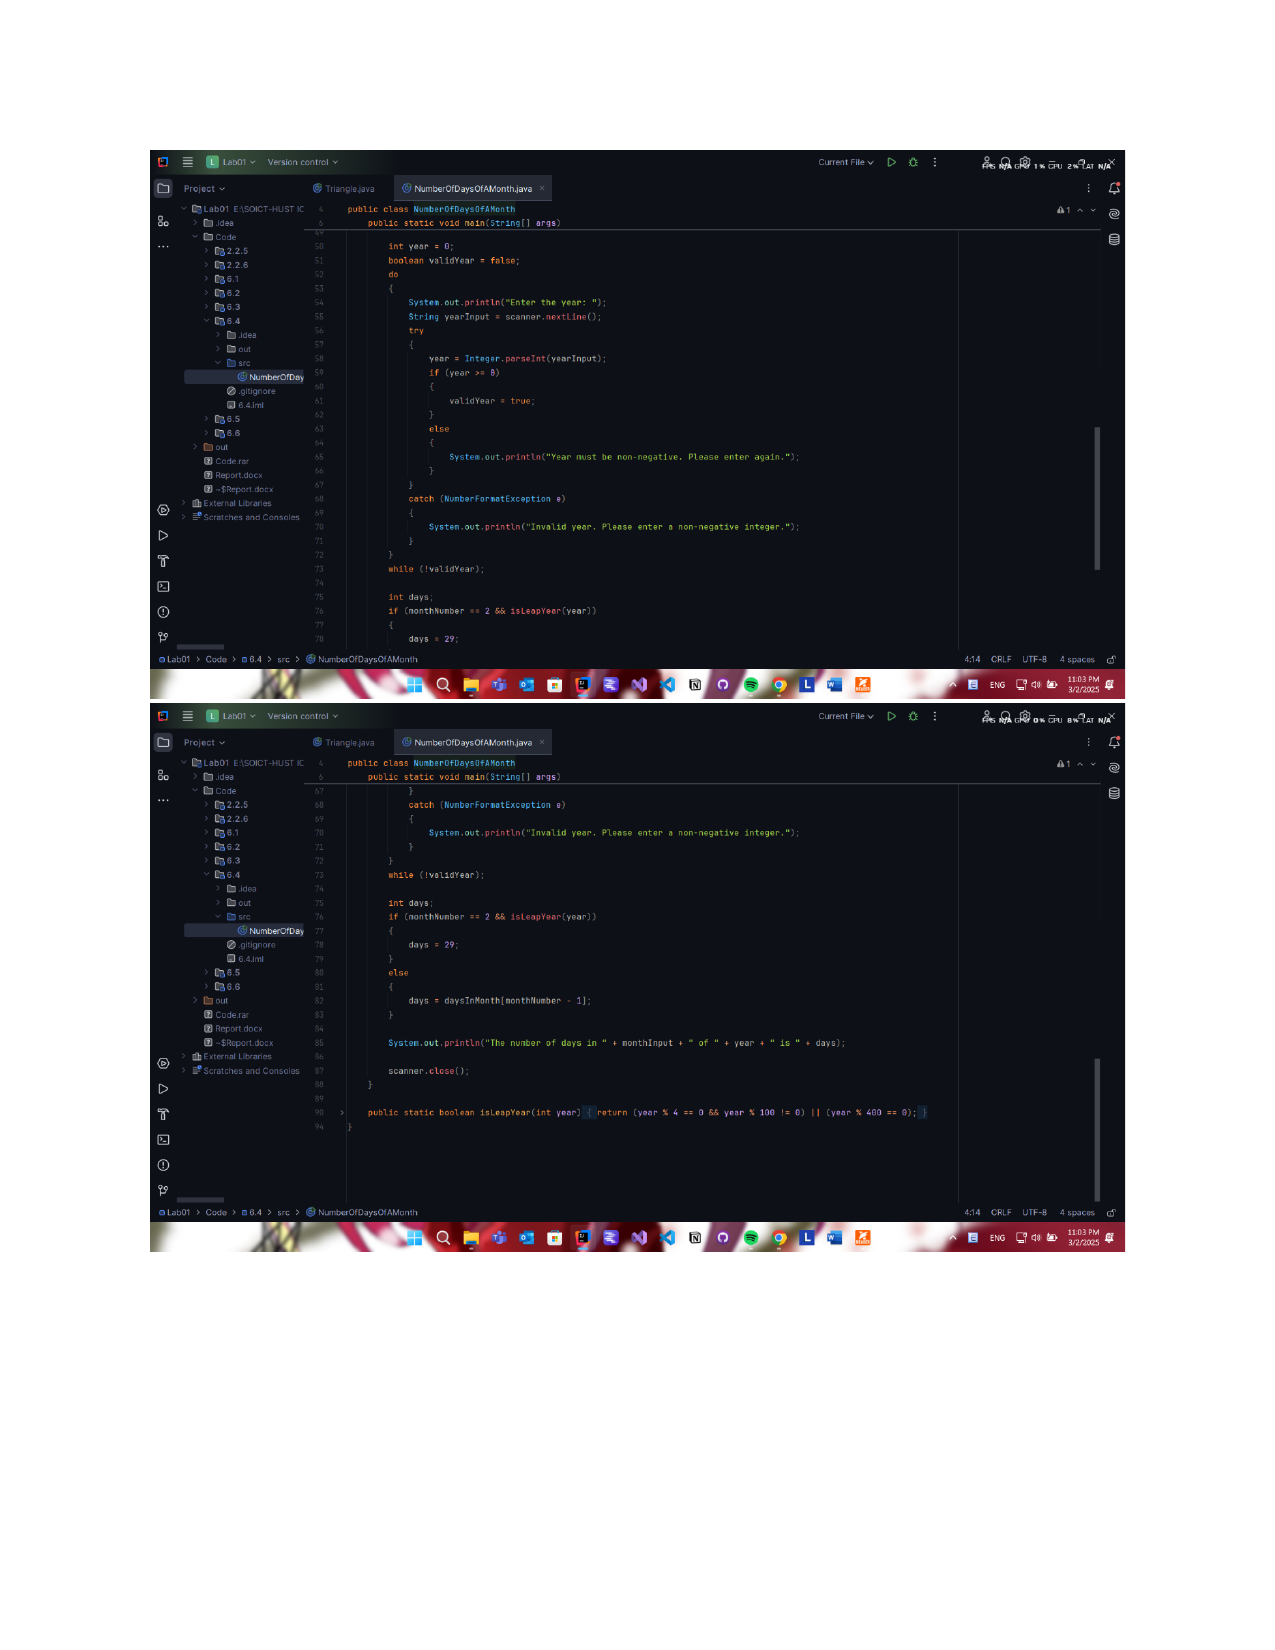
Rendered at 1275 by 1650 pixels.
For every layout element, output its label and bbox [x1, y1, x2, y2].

picture [150, 150, 1125, 699]
picture [150, 703, 1125, 1252]
